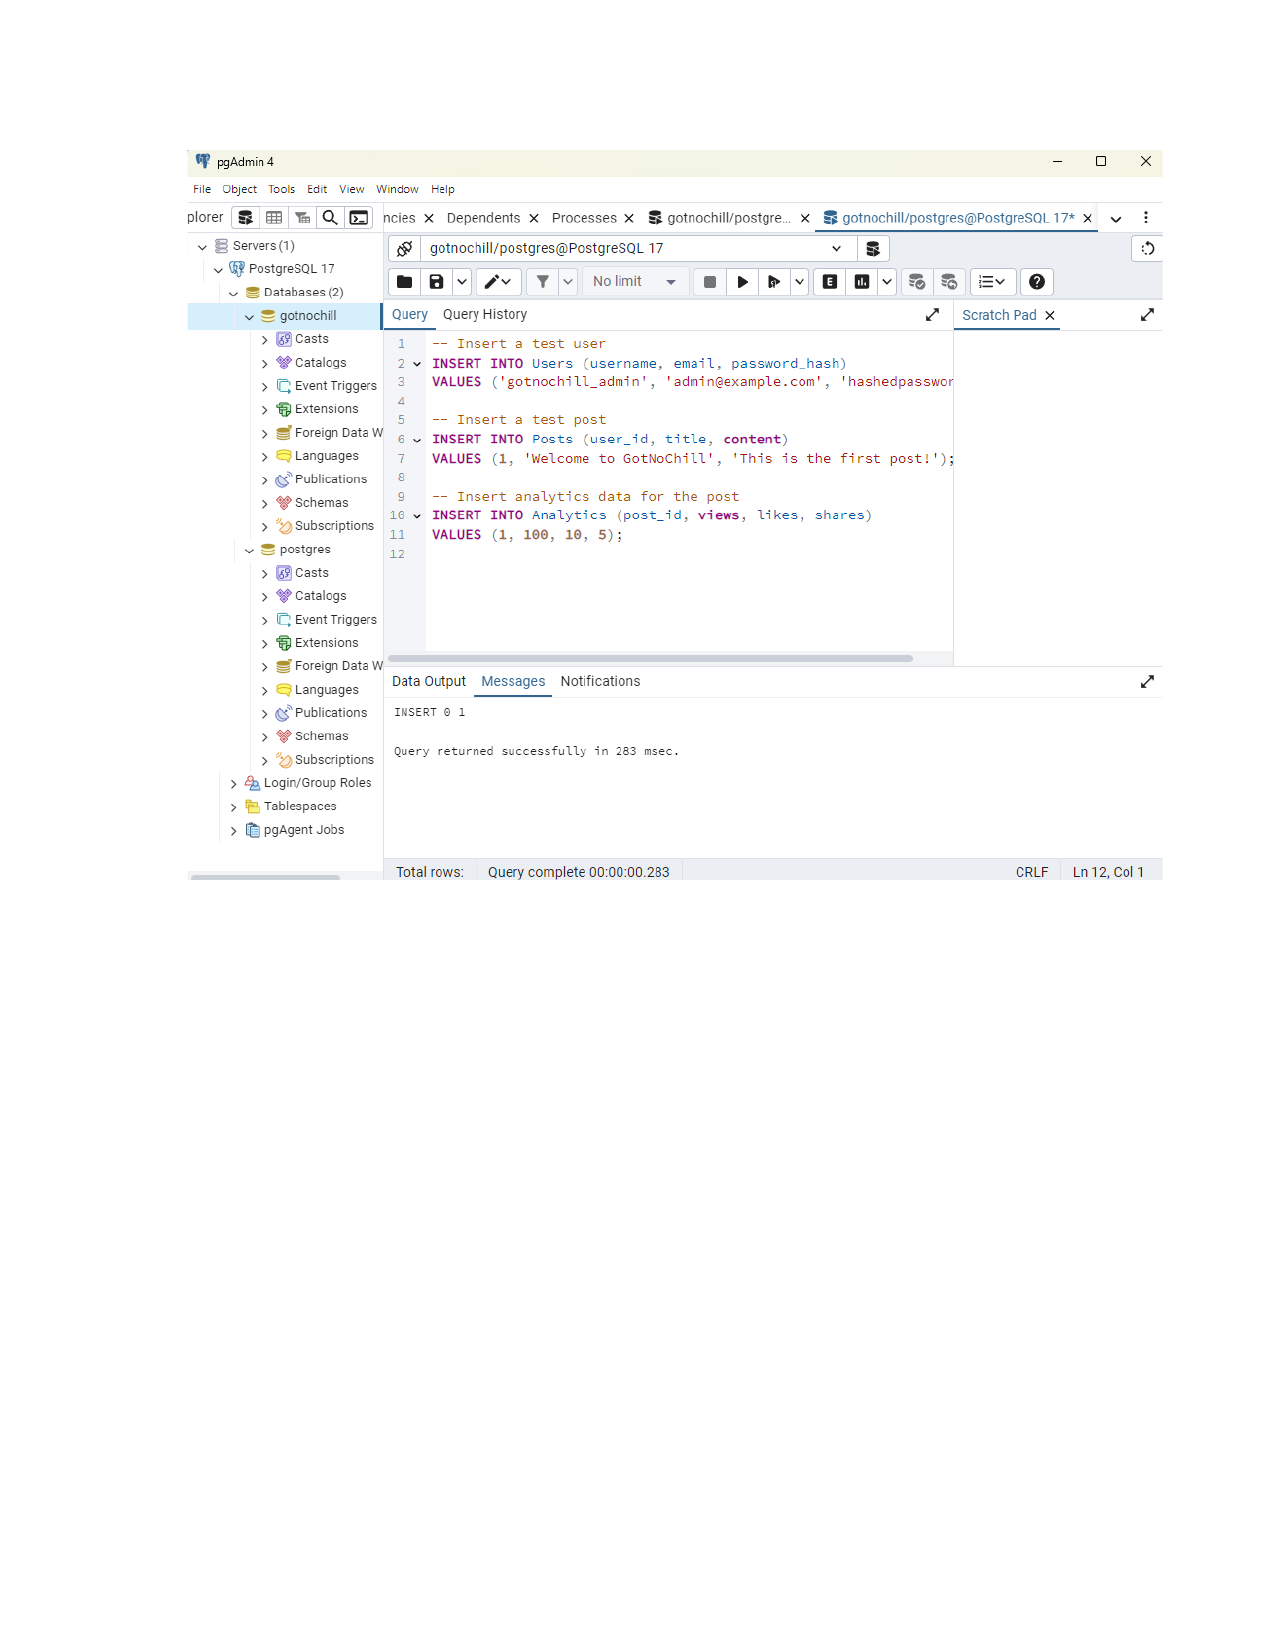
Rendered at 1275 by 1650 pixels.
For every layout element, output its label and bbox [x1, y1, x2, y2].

picture [187, 150, 1163, 880]
